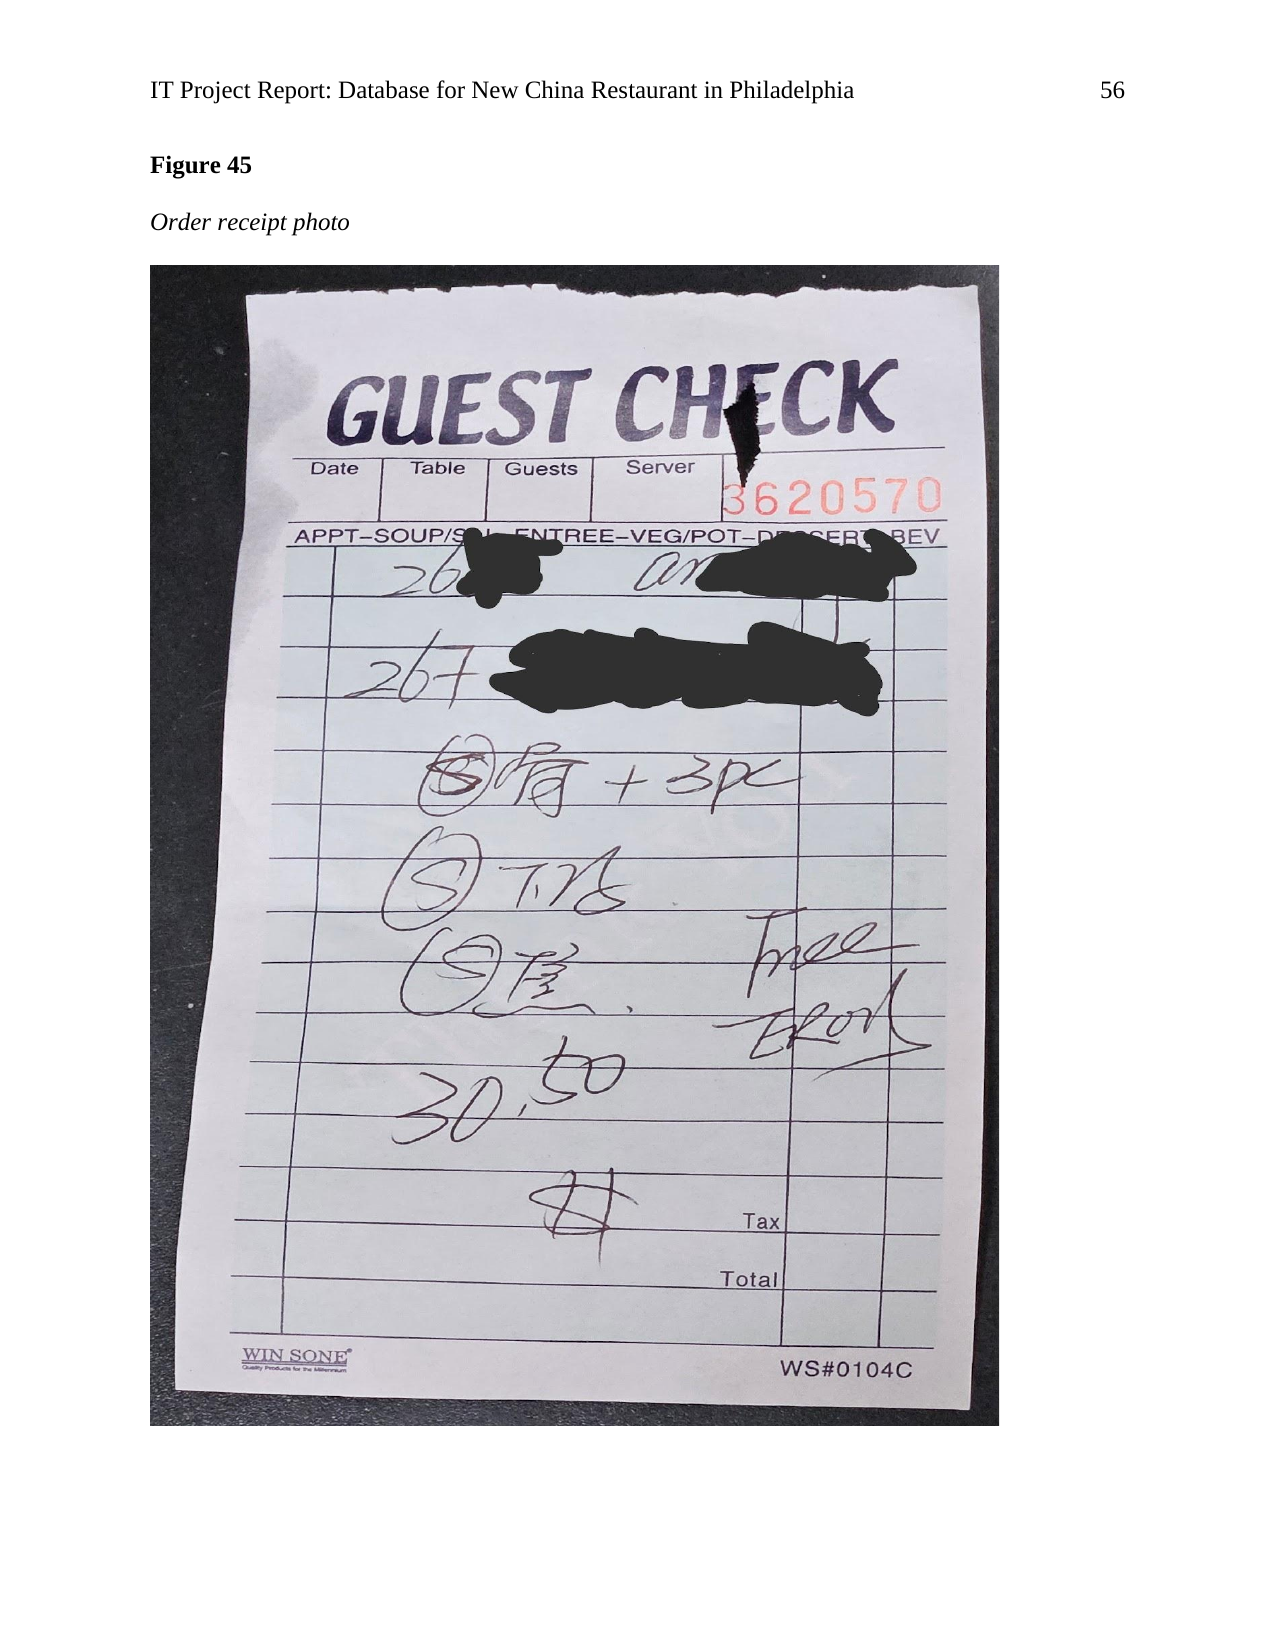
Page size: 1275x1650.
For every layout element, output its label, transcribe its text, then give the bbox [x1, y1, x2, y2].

text Order receipt photo [150, 207, 1125, 236]
text Figure 45 [150, 150, 1125, 179]
picture [150, 265, 1000, 1426]
